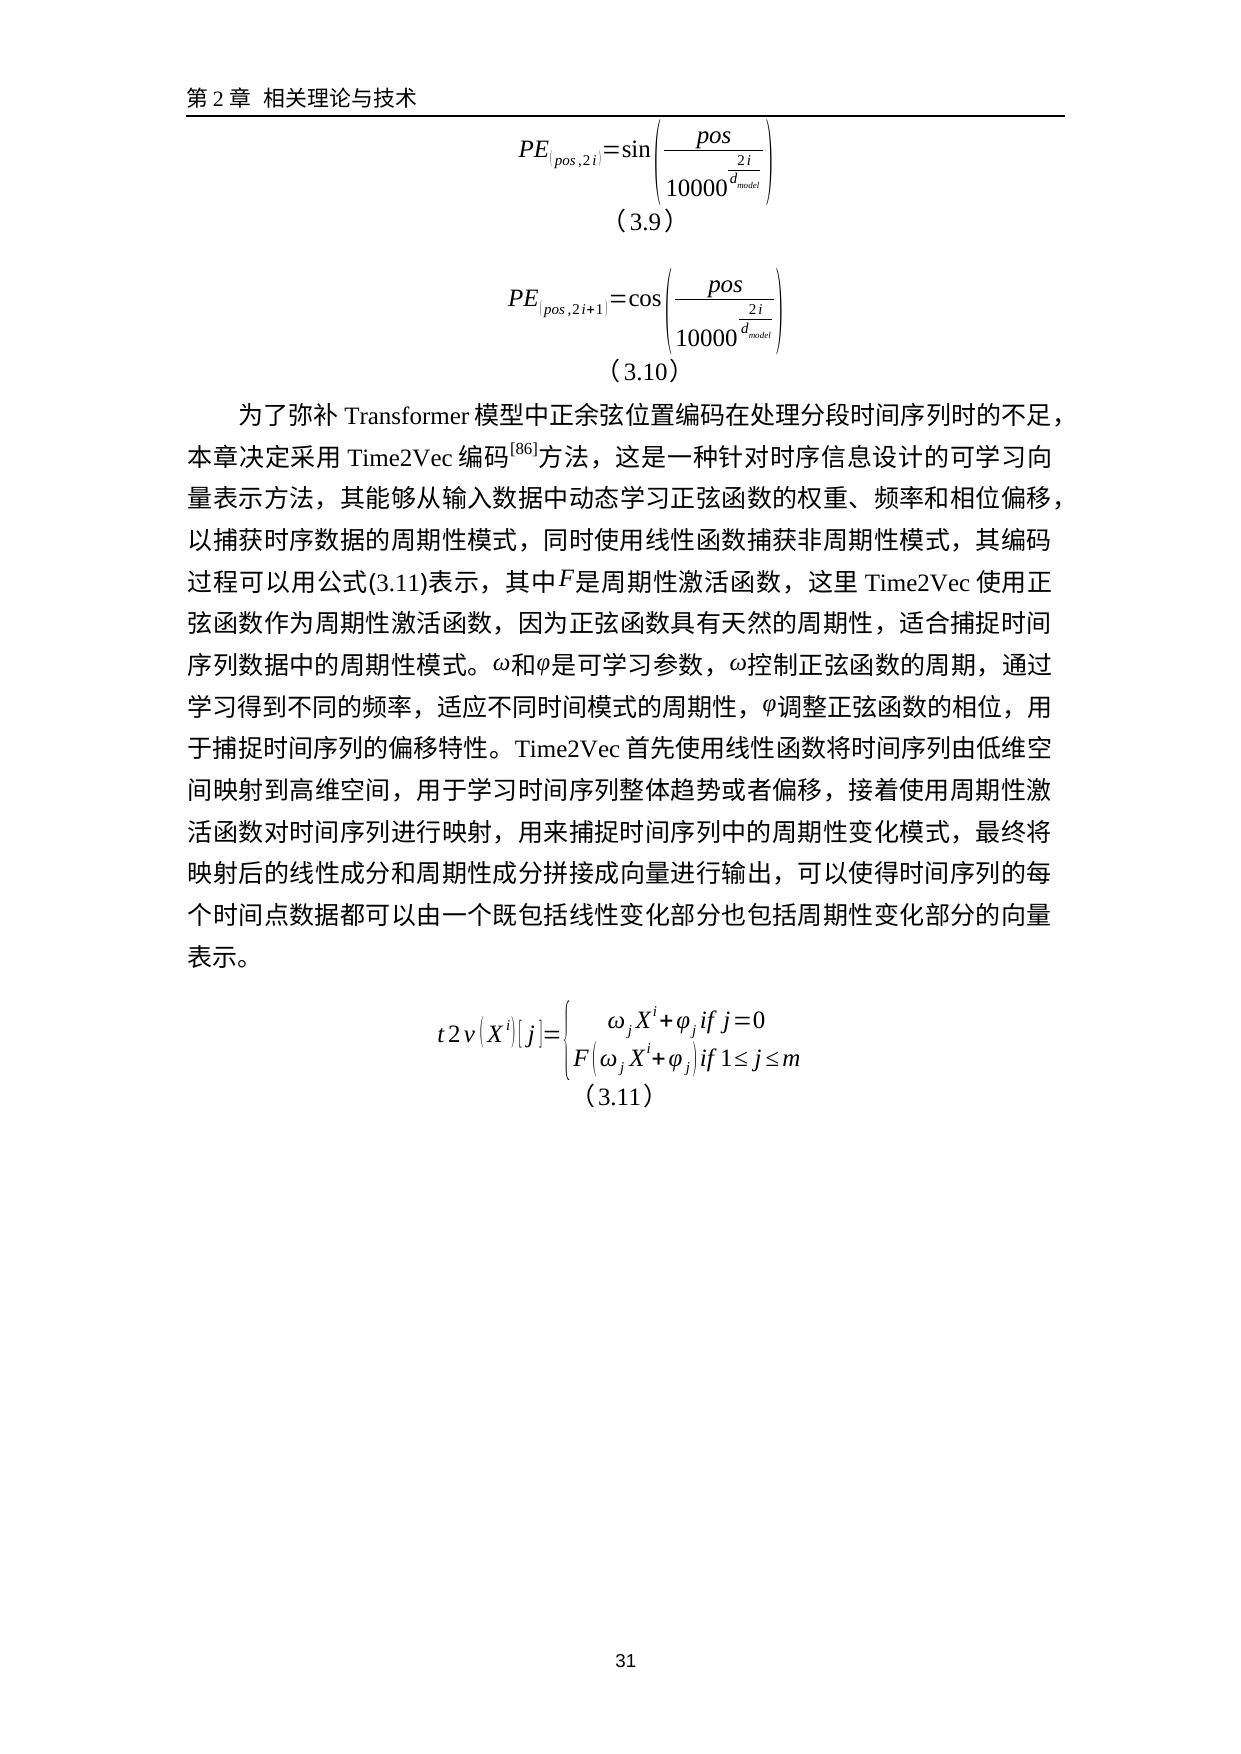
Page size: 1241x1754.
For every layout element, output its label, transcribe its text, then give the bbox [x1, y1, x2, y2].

text 为了弥补Transformer模型中正余弦位置编码在处理分段时间序列时的不足，本章决定采用Time2Vec编码[86]方法，这是一种针对时序信息设计的可学习向量表示方法，其能够从输入数据中动态学习正弦函数的权重、频率和相位偏移，以捕获时序数据的周期性模式，同时使用线性函数捕获非周期性模式，其编码过程可以用公式(3.11)表示，其中是周期性激活函数，这里Time2Vec使用正弦函数作为周期性激活函数，因为正弦函数具有天然的周期性，适合捕捉时间序列数据中的周期性模式。和是可学习参数，控制正弦函数的周期，通过学习得到不同的频率，适应不同时间模式的周期性，调整正弦函数的相位，用于捕捉时间序列的偏移特性。Time2Vec首先使用线性函数将时间序列由低维空间映射到高维空间，用于学习时间序列整体趋势或者偏移，接着使用周期性激活函数对时间序列进行映射，用来捕捉时间序列中的周期性变化模式，最终将映射后的线性成分和周期性成分拼接成向量进行输出，可以使得时间序列的每个时间点数据都可以由一个既包括线性变化部分也包括周期性变化部分的向量表示。 [188, 391, 1053, 974]
